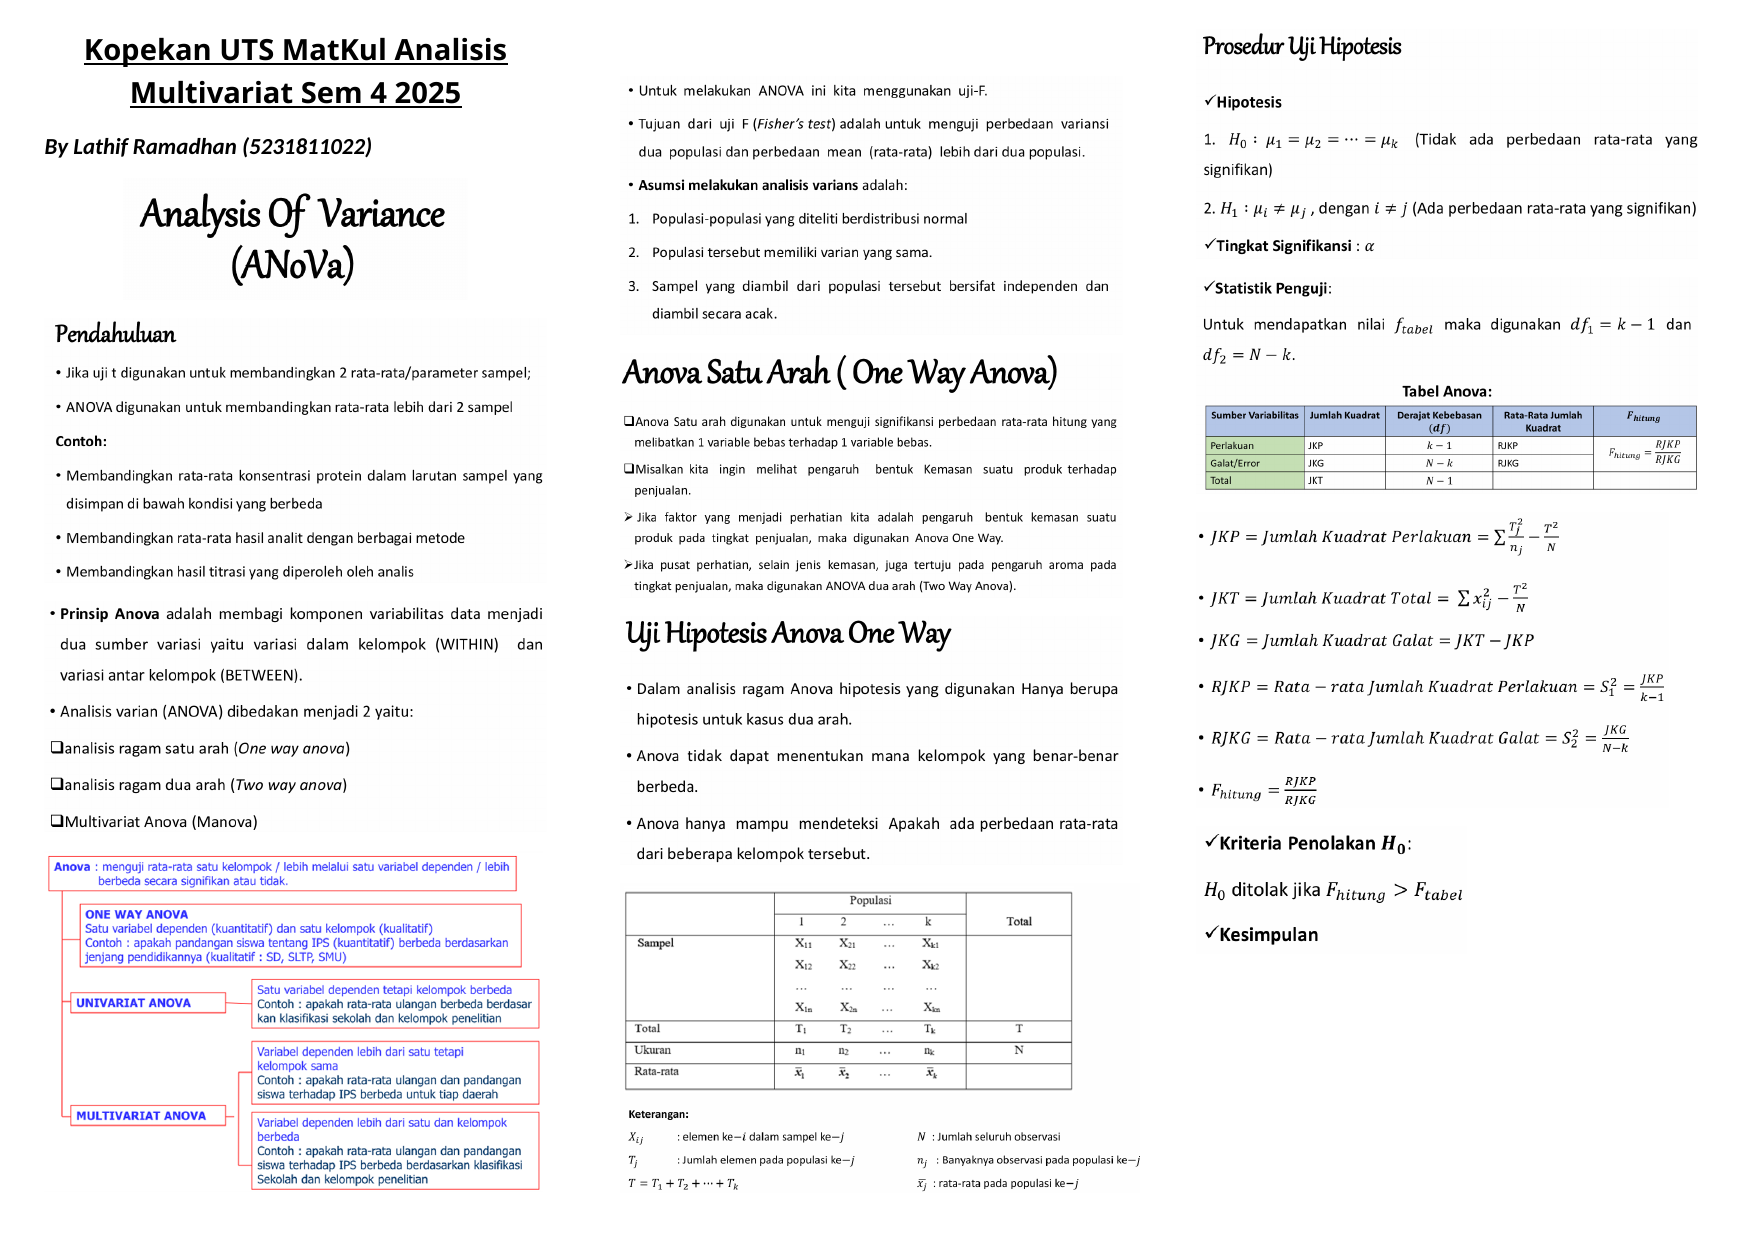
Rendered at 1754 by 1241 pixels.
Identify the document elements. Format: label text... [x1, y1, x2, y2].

picture [620, 883, 1140, 1193]
picture [123, 178, 468, 300]
picture [1196, 512, 1669, 808]
picture [44, 601, 547, 832]
picture [44, 318, 547, 583]
picture [1196, 277, 1699, 494]
picture [44, 851, 544, 1192]
picture [620, 353, 1123, 598]
picture [620, 76, 1123, 335]
picture [1196, 29, 1699, 259]
picture [1196, 826, 1467, 954]
text Kopekan UTS MatKul Analisis Multivariat Sem 4 2025 [44, 29, 546, 112]
text By Lathif Ramadhan (5231811022) [44, 132, 546, 160]
picture [620, 616, 1123, 865]
